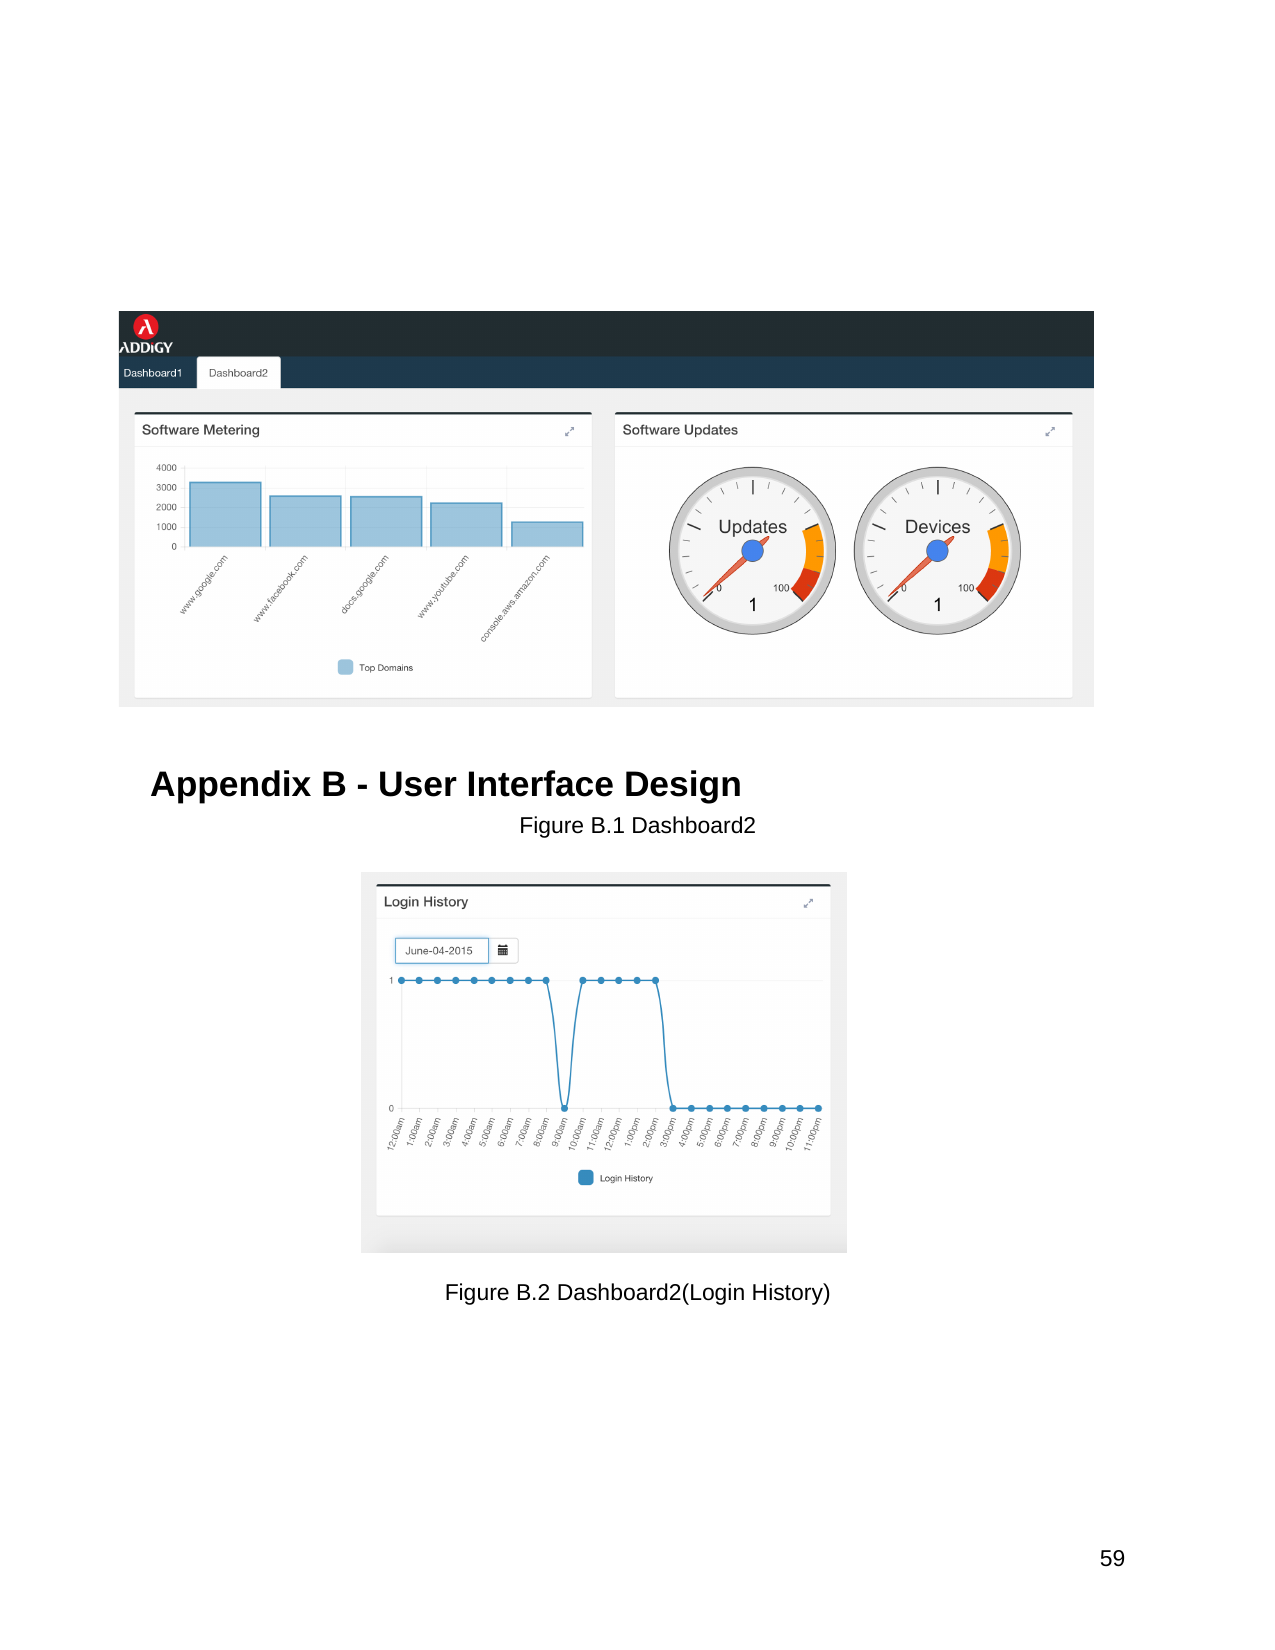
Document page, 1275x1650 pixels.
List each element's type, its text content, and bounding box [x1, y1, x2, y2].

picture [118, 311, 1094, 707]
text Figure B.1 Dashboard2 [150, 812, 1125, 838]
picture [361, 872, 847, 1253]
